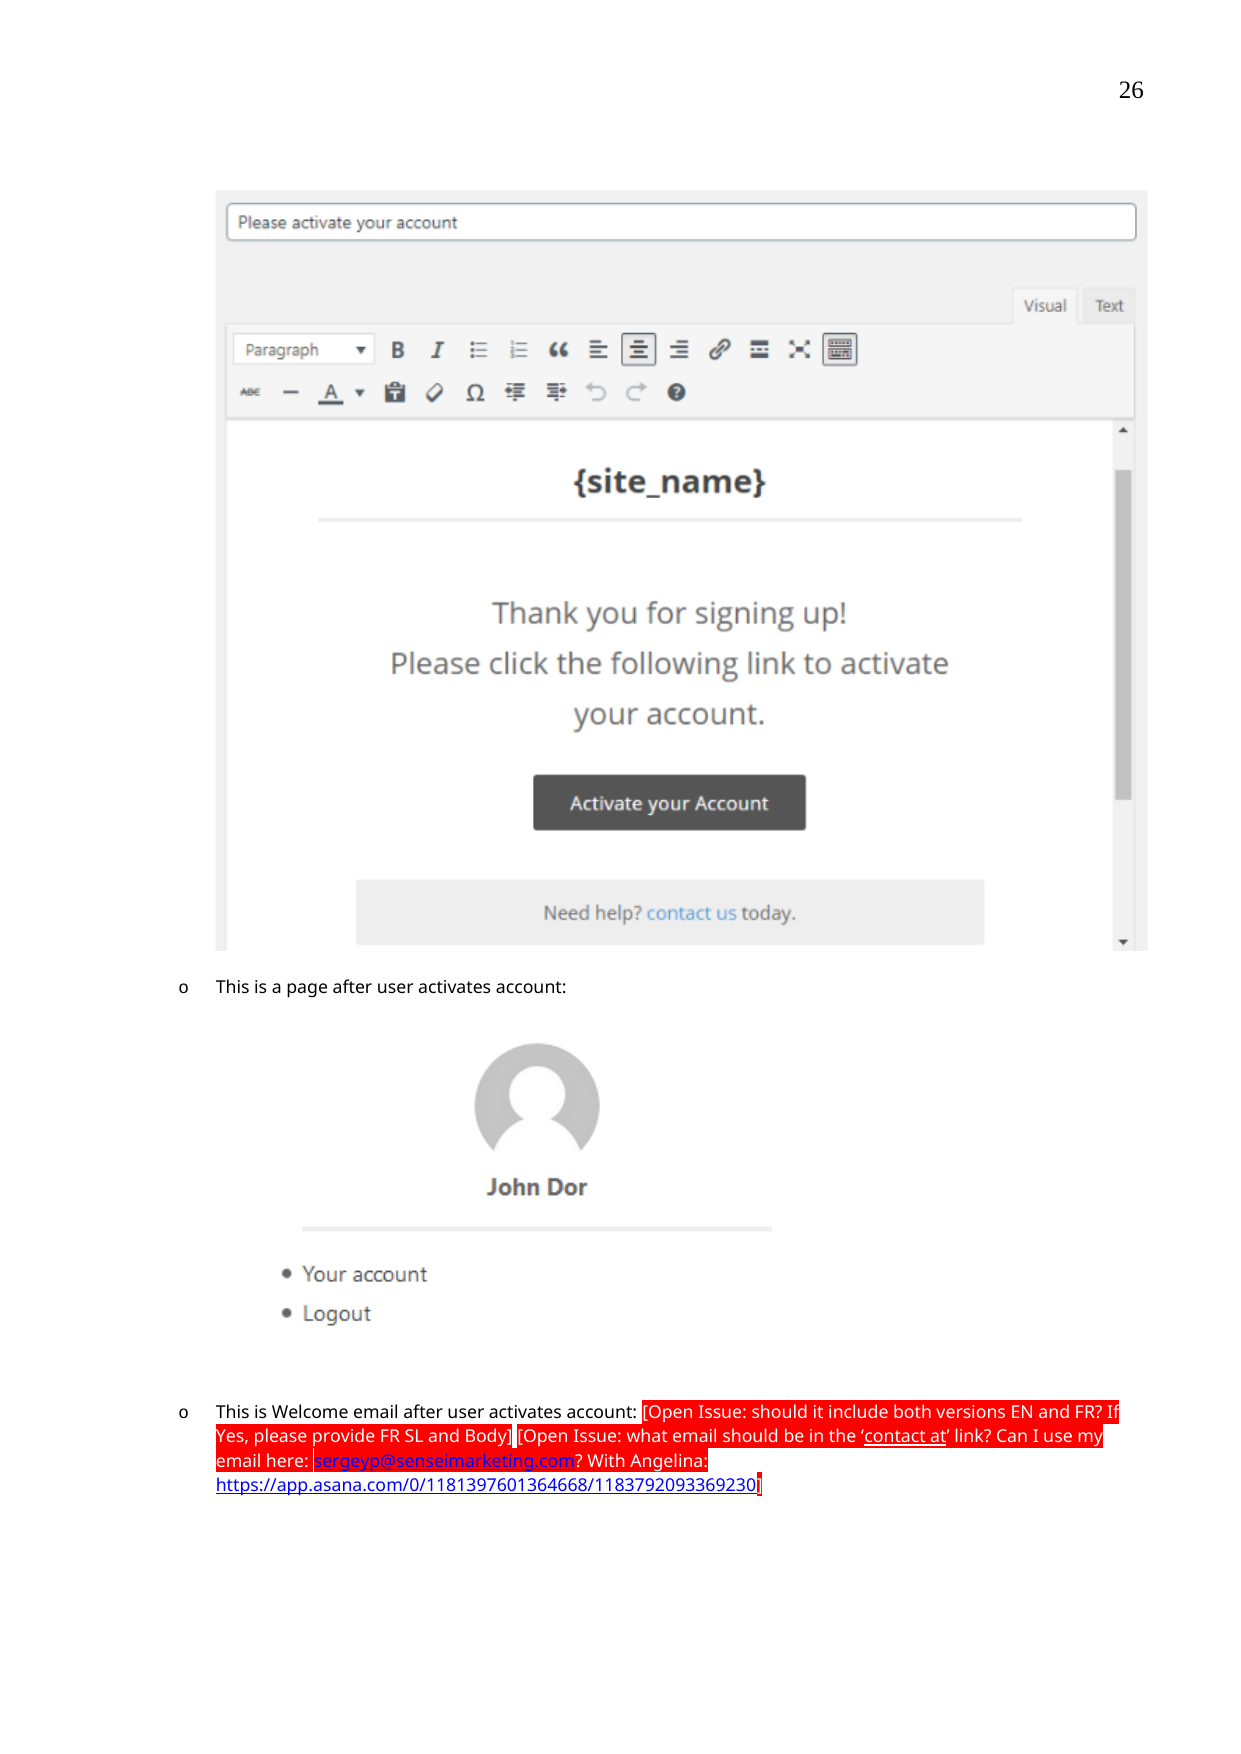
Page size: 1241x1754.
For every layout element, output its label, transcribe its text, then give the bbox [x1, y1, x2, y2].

list This is Welcome email after user activates account: [Open Issue: should it include both versions EN and FR? If Yes, please provide FR SL and Body] [Open Issue: what email should be in the ‘contact at’ link? Can I use my email here: sergeyp@senseimarketing.com? With Angelina: https://app.asana.com/0/1181397601364668/1183792093369230] [178, 1399, 1144, 1496]
picture [215, 998, 855, 1376]
picture [215, 190, 1148, 951]
list This is a page after user activates account: [178, 974, 1144, 999]
